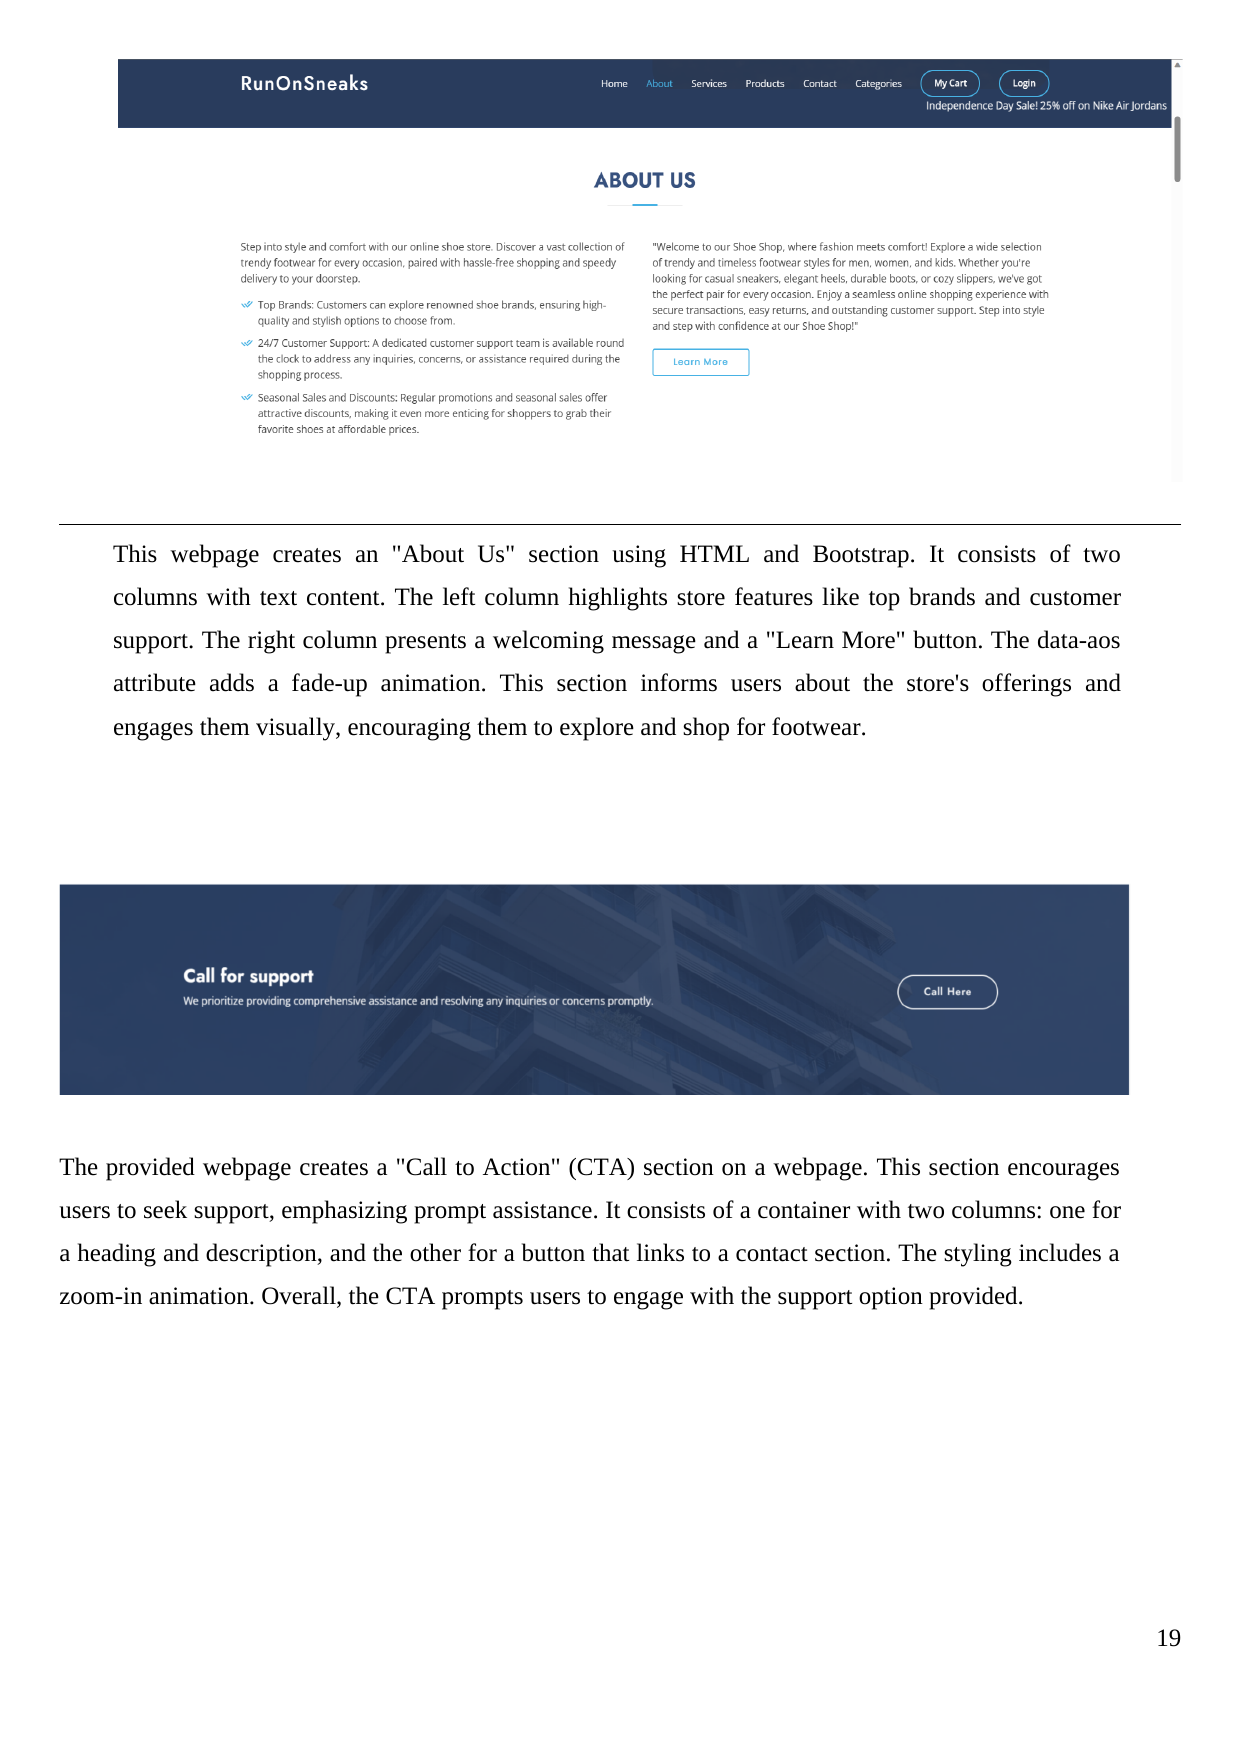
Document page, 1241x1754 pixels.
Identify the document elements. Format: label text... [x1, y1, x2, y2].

text This webpage creates an "About Us" section using HTML and Bootstrap. It consists of two columns with text content. The left column highlights store features like top brands and customer support. The right column presents a welcoming message and a "Learn More" button. The data-aos attribute adds a fade-up animation. This section informs users about the store's offerings and engages them visually, encouraging them to explore and shop for footwear. [113, 539, 1122, 740]
picture [118, 59, 1183, 482]
picture [60, 884, 1130, 1095]
text The provided webpage creates a "Call to Action" (CTA) section on a webpage. This section encourages users to seek support, emphasizing prompt assistance. It consists of a container with two columns: one for a heading and description, and the other for a button that links to a contact section. The styling includes a zoom-in animation. Overall, the CTA prompts users to engage with the support option provided. [59, 1152, 1122, 1310]
